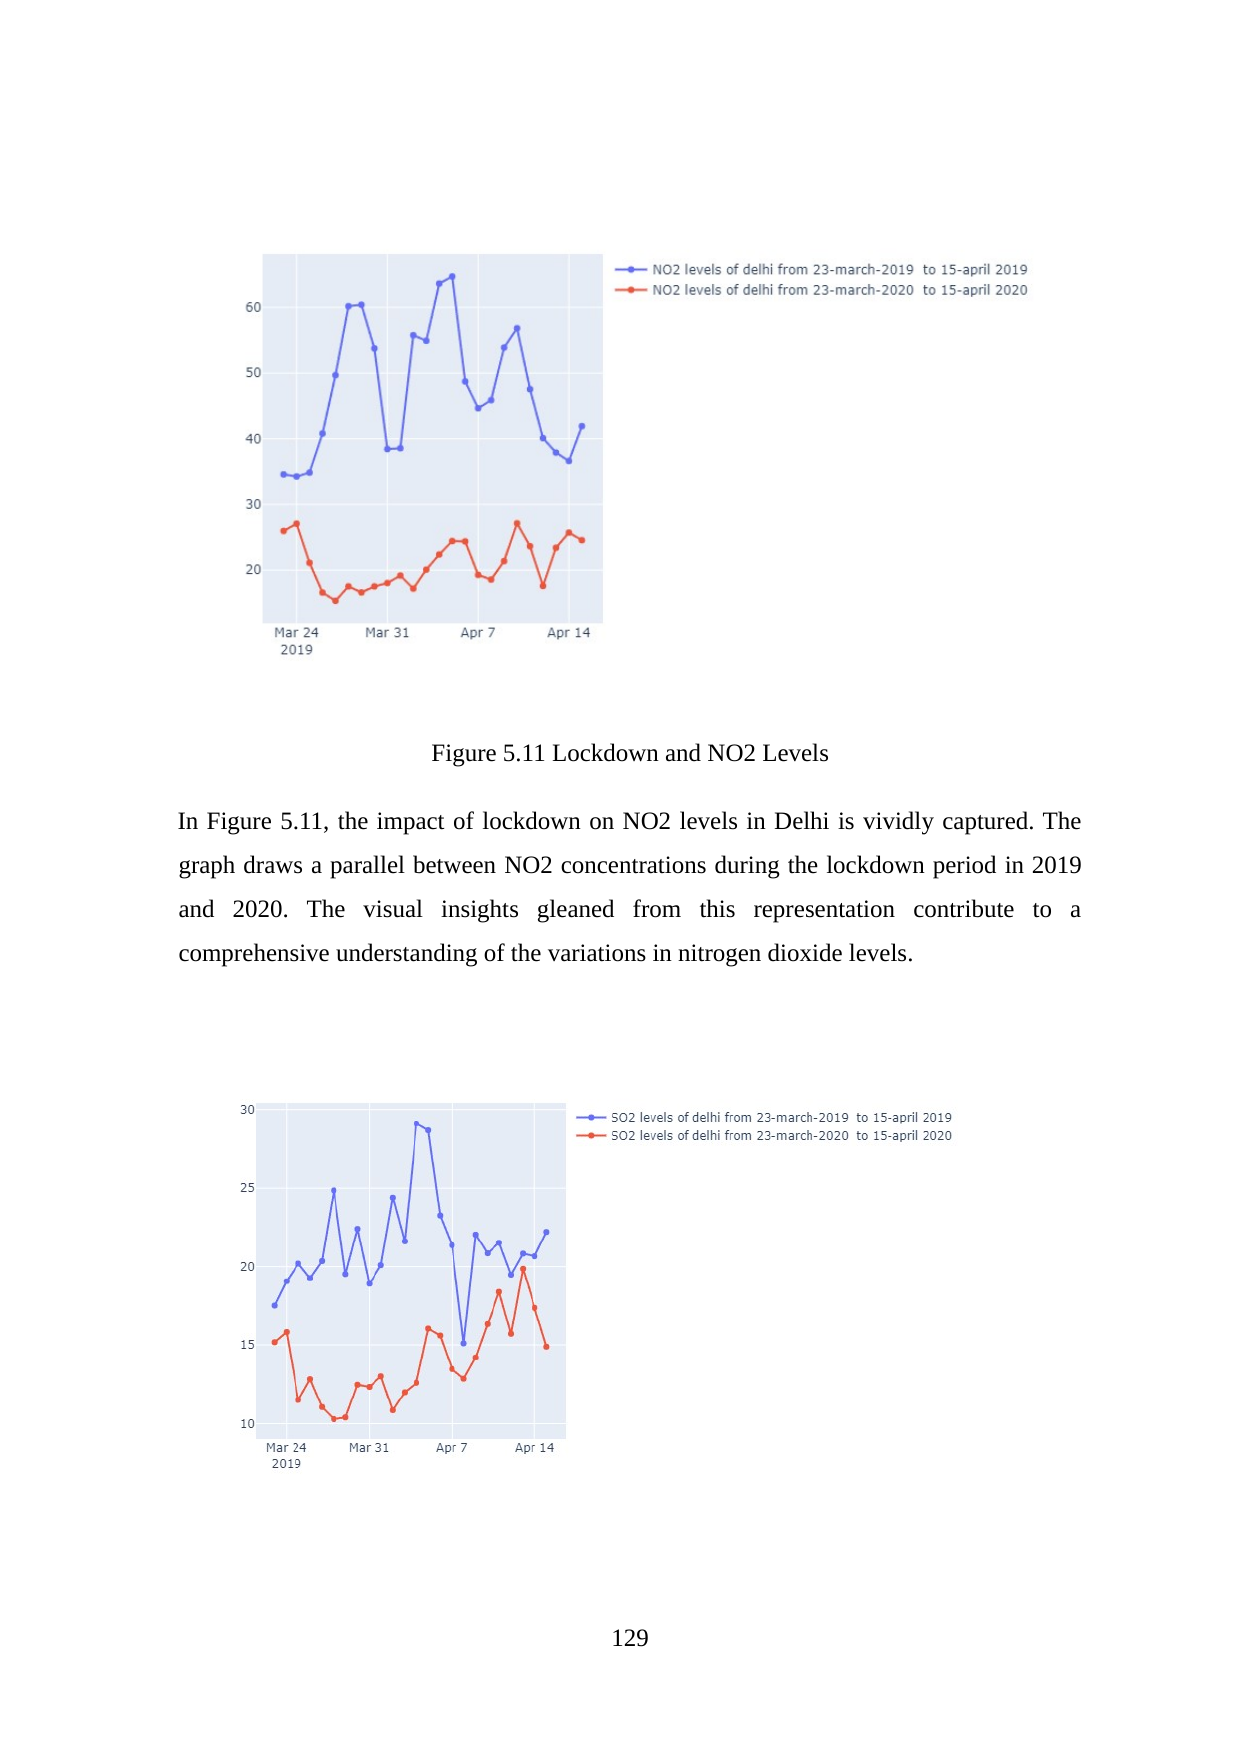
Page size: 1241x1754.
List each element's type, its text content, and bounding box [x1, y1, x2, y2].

picture [177, 147, 1045, 709]
text Figure 5.11 Lockdown and NO2 Levels [177, 738, 1083, 767]
text In Figure 5.11, the impact of lockdown on NO2 levels in Delhi is vividly captured. The graph draws a parallel between NO2 concentrations during the lockdown period in 2019 and 2020. The visual insights gleaned from this representation contribute to a comprehensive understanding of the variations in nitrogen dioxide levels. [177, 806, 1083, 966]
picture [177, 1005, 968, 1517]
